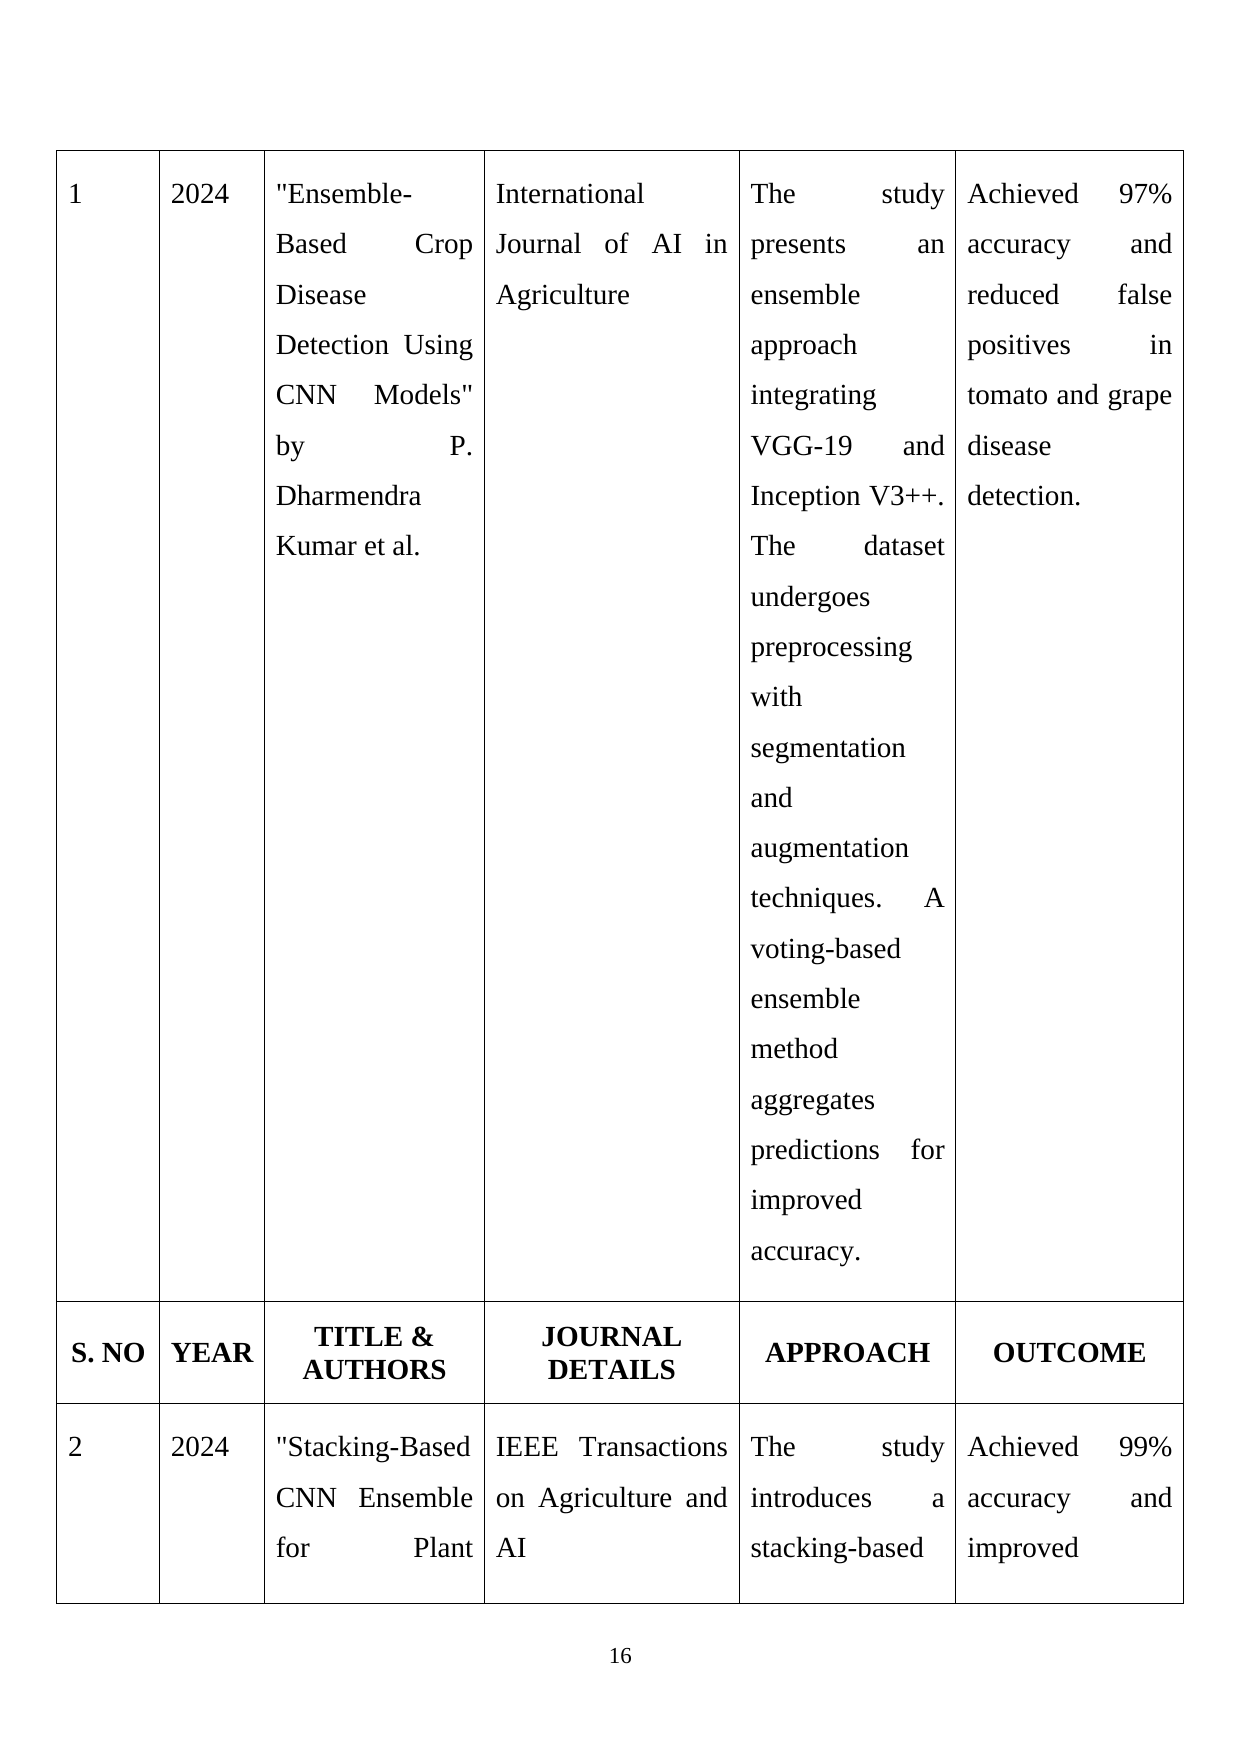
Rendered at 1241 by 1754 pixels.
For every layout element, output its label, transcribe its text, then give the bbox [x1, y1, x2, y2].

table_cell 1 [57, 151, 159, 1301]
table_cell The study presents an ensemble approach integrating VGG-19 and Inception V3++. The dataset undergoes preprocessing with segmentation and augmentation techniques. A voting-based ensemble method aggregates predictions for improved accuracy. [740, 151, 955, 1301]
table_cell APPROACH [740, 1302, 955, 1403]
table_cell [956, 1404, 1183, 1603]
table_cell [740, 1404, 955, 1603]
table_cell S. NO [57, 1302, 159, 1403]
table_cell TITLE & AUTHORS [265, 1302, 484, 1403]
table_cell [485, 1404, 739, 1603]
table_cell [265, 1404, 484, 1603]
table_cell 2024 [160, 151, 264, 1301]
table_cell 2 [57, 1404, 159, 1603]
table_cell YEAR [160, 1302, 264, 1403]
table_cell Achieved 97% accuracy and reduced false positives in tomato and grape disease detection. [956, 151, 1183, 1301]
table_cell "Ensemble-Based Crop Disease Detection Using CNN Models" by P. Dharmendra Kumar et al. [265, 151, 484, 1301]
table_cell JOURNAL DETAILS [485, 1302, 739, 1403]
table_cell International Journal of AI in Agriculture [485, 151, 739, 1301]
table_cell 2024 [160, 1404, 264, 1603]
table_cell OUTCOME [956, 1302, 1183, 1403]
